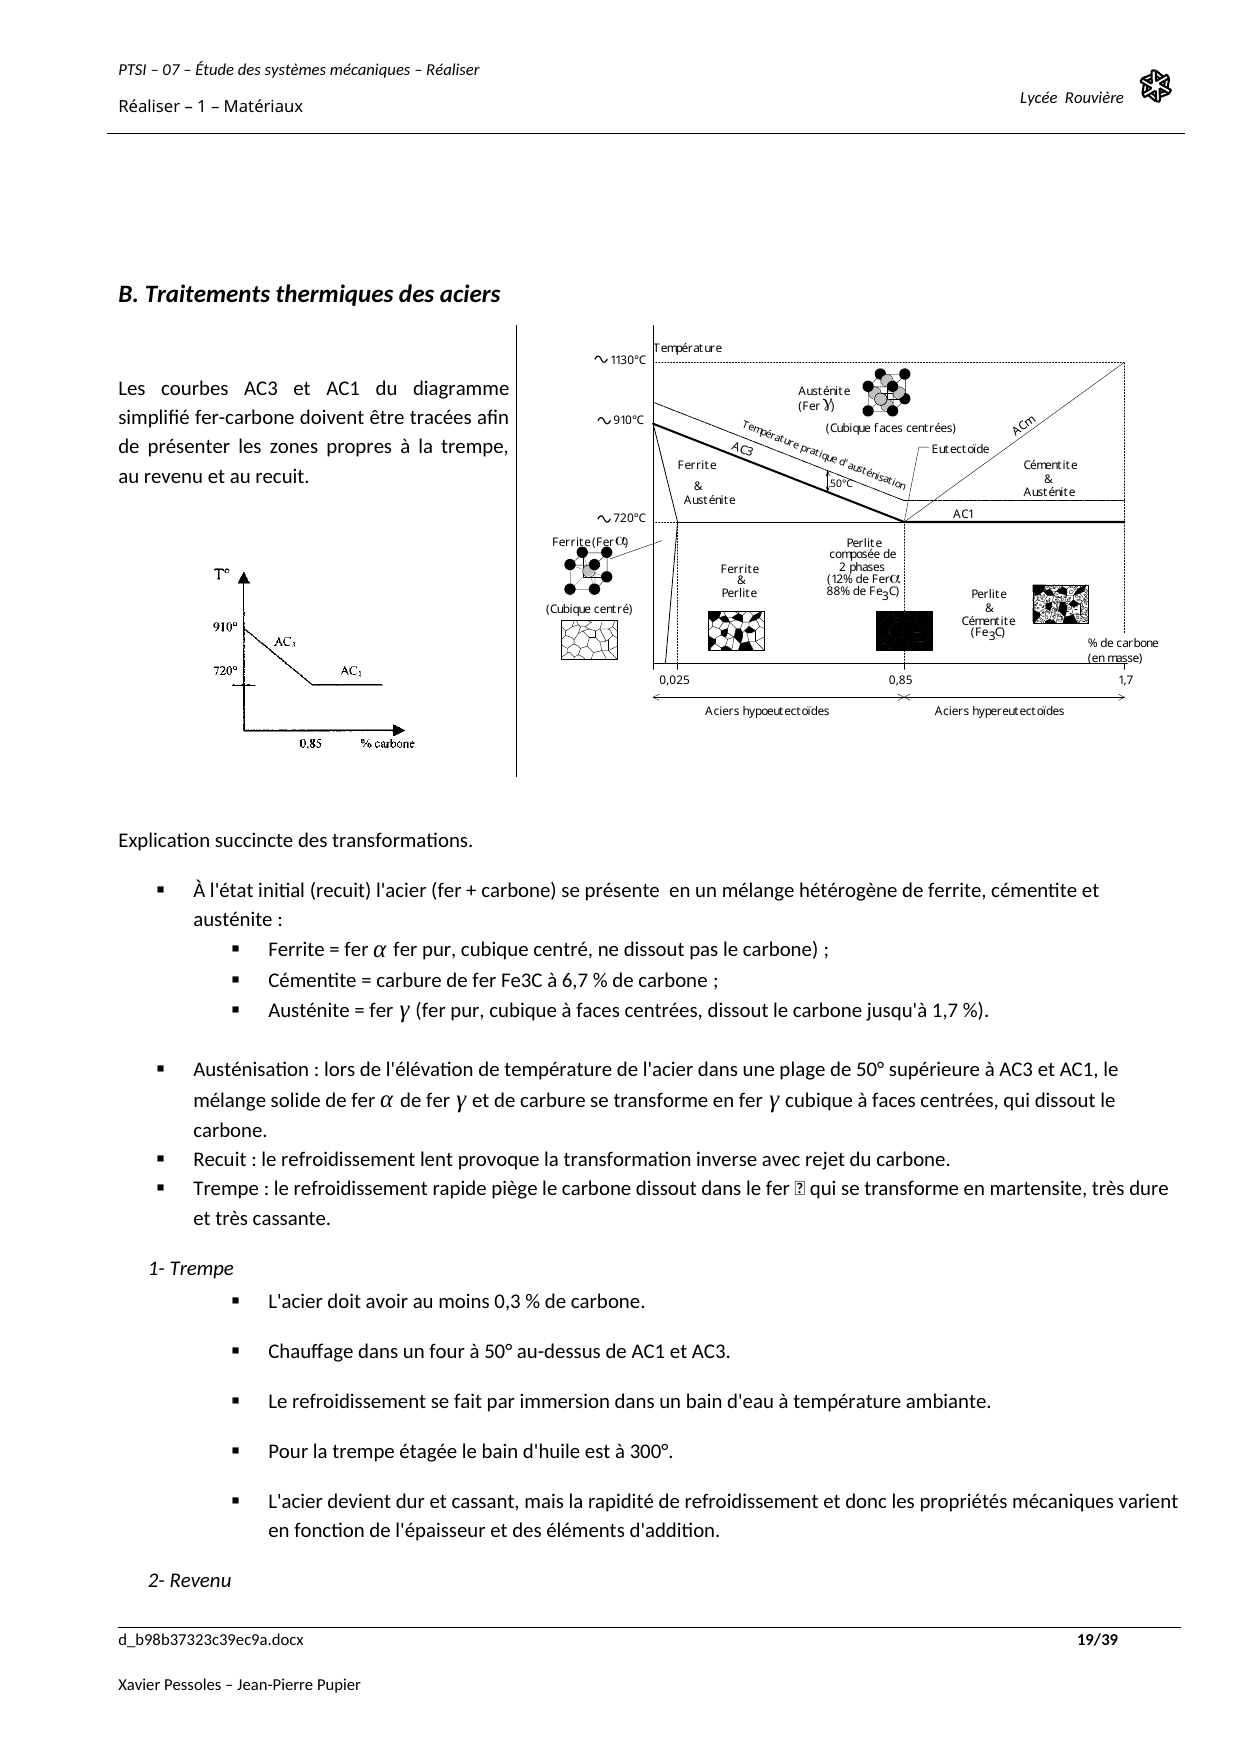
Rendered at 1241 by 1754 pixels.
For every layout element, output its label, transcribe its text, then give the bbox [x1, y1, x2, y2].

table_header Les courbes AC3 et AC1 du diagramme simplifié fer-carbone doivent être tracées afin de présenter les zones propres à la trempe, au revenu et au recuit. [111, 325, 516, 777]
list Ferrite = fer fer pur, cubique centré, ne dissout pas le carbone) ; [231, 936, 1181, 963]
subtitle Trempe [124, 1255, 1181, 1280]
list Le refroidissement se fait par immersion dans un bain d'eau à température ambiante. [231, 1388, 1181, 1413]
list Trempe : le refroidissement rapide piège le carbone dissout dans le fer  qui se transforme en martensite, très dure et très cassante. [156, 1176, 1181, 1230]
list À l'état initial (recuit) l'acier (fer + carbone) se présente en un mélange hétérogène de ferrite, cémentite et austénite : [156, 877, 1181, 932]
list Austénite = fer (fer pur, cubique à faces centrées, dissout le carbone jusqu'à 1,7 %). [231, 996, 1181, 1024]
list Cémentite = carbure de fer Fe3C à 6,7 % de carbone ; [231, 967, 1181, 992]
table_header [517, 325, 1188, 777]
list L'acier doit avoir au moins 0,3 % de carbone. [231, 1288, 1181, 1313]
list L'acier devient dur et cassant, mais la rapidité de refroidissement et donc les propriétés mécaniques varient en fonction de l'épaisseur et des éléments d'addition. [231, 1488, 1181, 1543]
subtitle Revenu [124, 1567, 1181, 1593]
list Austénisation : lors de l'élévation de température de l'acier dans une plage de 50° supérieure à AC3 et AC1, le mélange solide de fer de fer et de carbure se transforme en fer cubique à faces centrées, qui dissout le carbone. [156, 1057, 1181, 1143]
list Recuit : le refroidissement lent provoque la transformation inverse avec rejet du carbone. [156, 1146, 1181, 1172]
subtitle Traitements thermiques des aciers [118, 278, 1181, 308]
picture [209, 562, 419, 753]
list Pour la trempe étagée le bain d'huile est à 300°. [231, 1438, 1181, 1463]
list Chauffage dans un four à 50° au-dessus de AC1 et AC3. [231, 1338, 1181, 1363]
text Explication succincte des transformations. [118, 827, 1181, 853]
